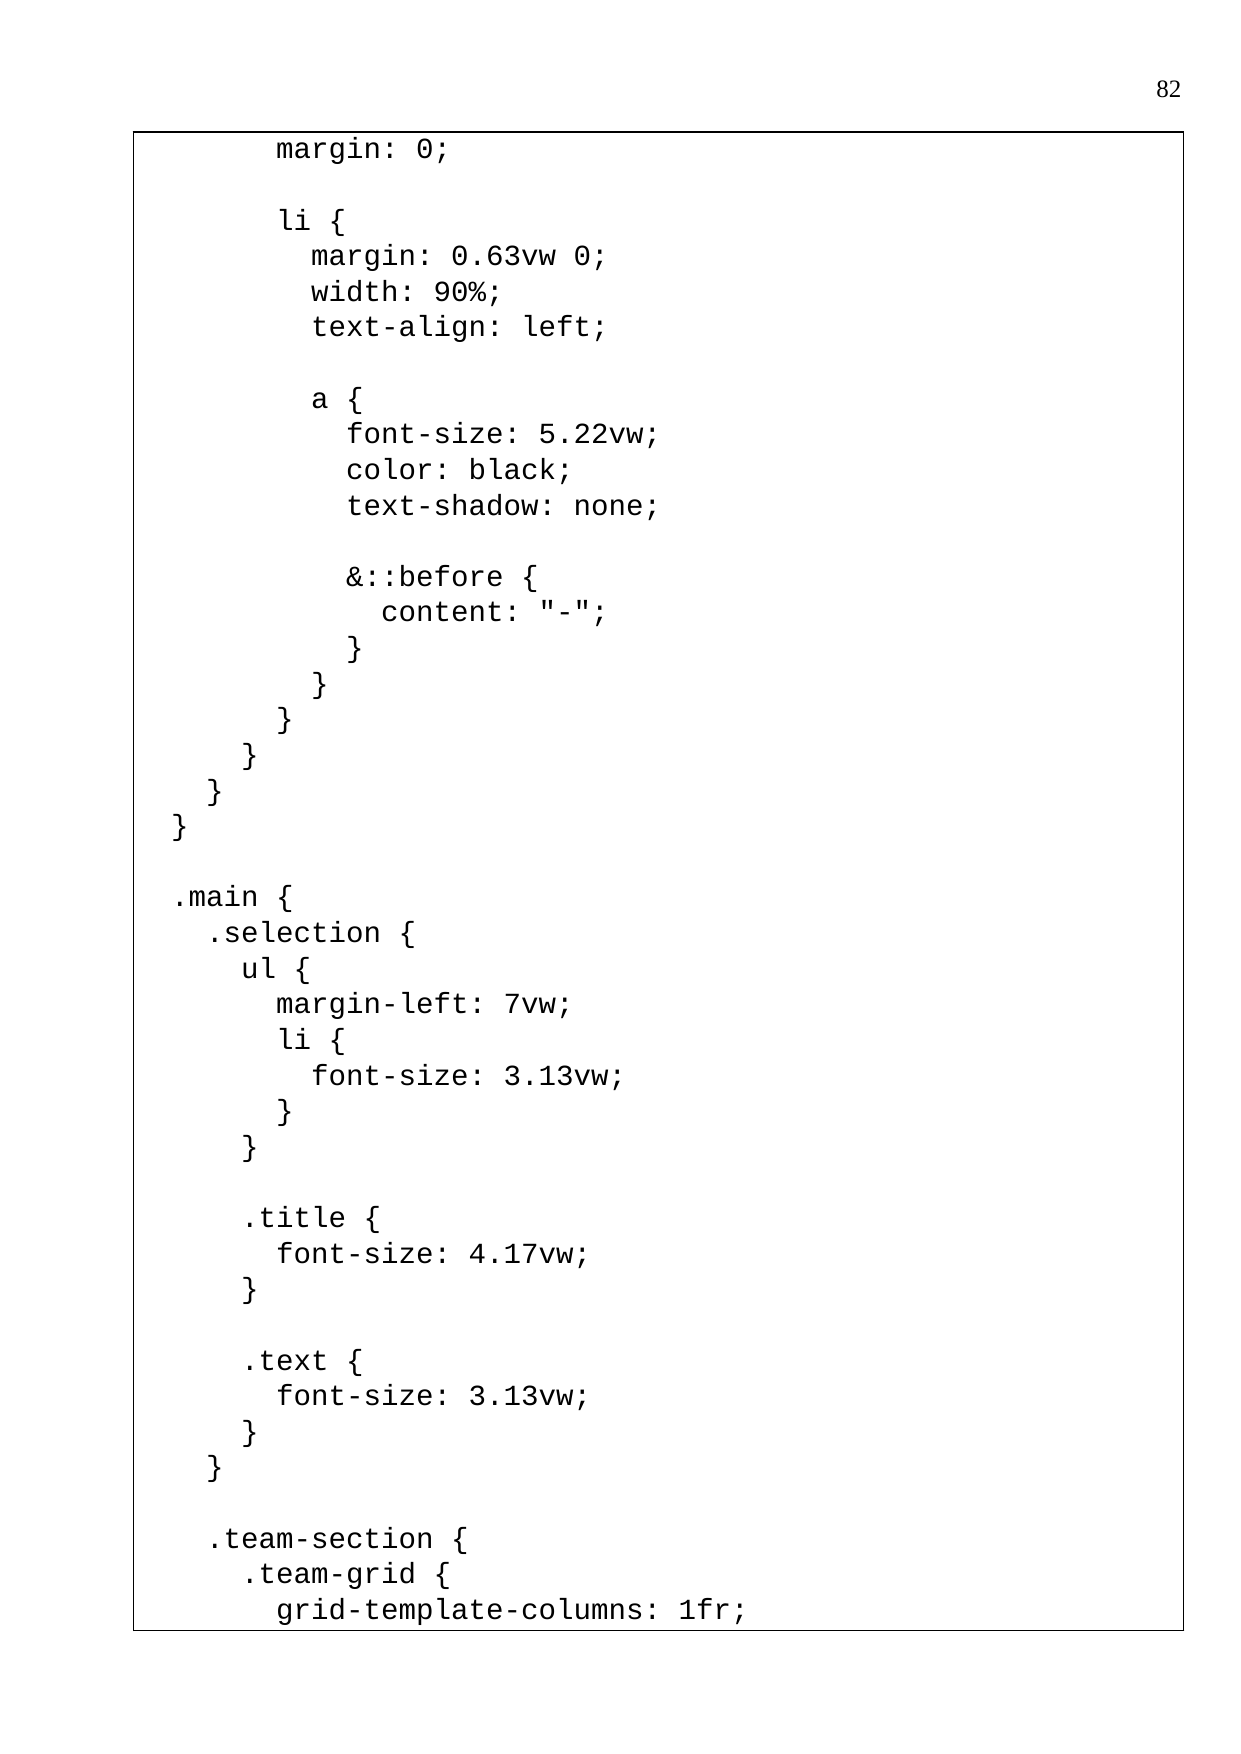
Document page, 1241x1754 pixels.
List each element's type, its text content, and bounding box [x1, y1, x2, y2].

text margin: 0.63vw 0; [134, 238, 1183, 274]
text } [134, 630, 1183, 666]
text } [134, 701, 1183, 737]
text a { [134, 381, 1183, 416]
text .team-section { [134, 1521, 1183, 1556]
text .team-grid { [134, 1556, 1183, 1592]
text &::before { [134, 559, 1183, 594]
text } [134, 1414, 1183, 1449]
text li { [134, 1022, 1183, 1058]
text margin: 0; [134, 133, 1183, 167]
text .title { [134, 1200, 1183, 1236]
text grid-template-columns: 1fr; [134, 1592, 1183, 1630]
text font-size: 4.17vw; [134, 1236, 1183, 1271]
text color: black; [134, 452, 1183, 488]
text font-size: 3.13vw; [134, 1058, 1183, 1093]
text text-align: left; [134, 309, 1183, 346]
text font-size: 5.22vw; [134, 416, 1183, 452]
text .selection { [134, 915, 1183, 951]
text font-size: 3.13vw; [134, 1378, 1183, 1414]
text } [134, 773, 1183, 808]
text margin-left: 7vw; [134, 986, 1183, 1022]
text } [134, 1271, 1183, 1307]
text } [134, 737, 1183, 773]
text } [134, 1449, 1183, 1486]
text content: "-"; [134, 594, 1183, 630]
text .text { [134, 1343, 1183, 1378]
text text-shadow: none; [134, 488, 1183, 524]
text width: 90%; [134, 274, 1183, 309]
text ul { [134, 951, 1183, 986]
text } [134, 666, 1183, 701]
text } [134, 1093, 1183, 1129]
text .main { [134, 879, 1183, 915]
text li { [134, 203, 1183, 238]
text } [134, 1129, 1183, 1165]
text } [134, 808, 1183, 844]
